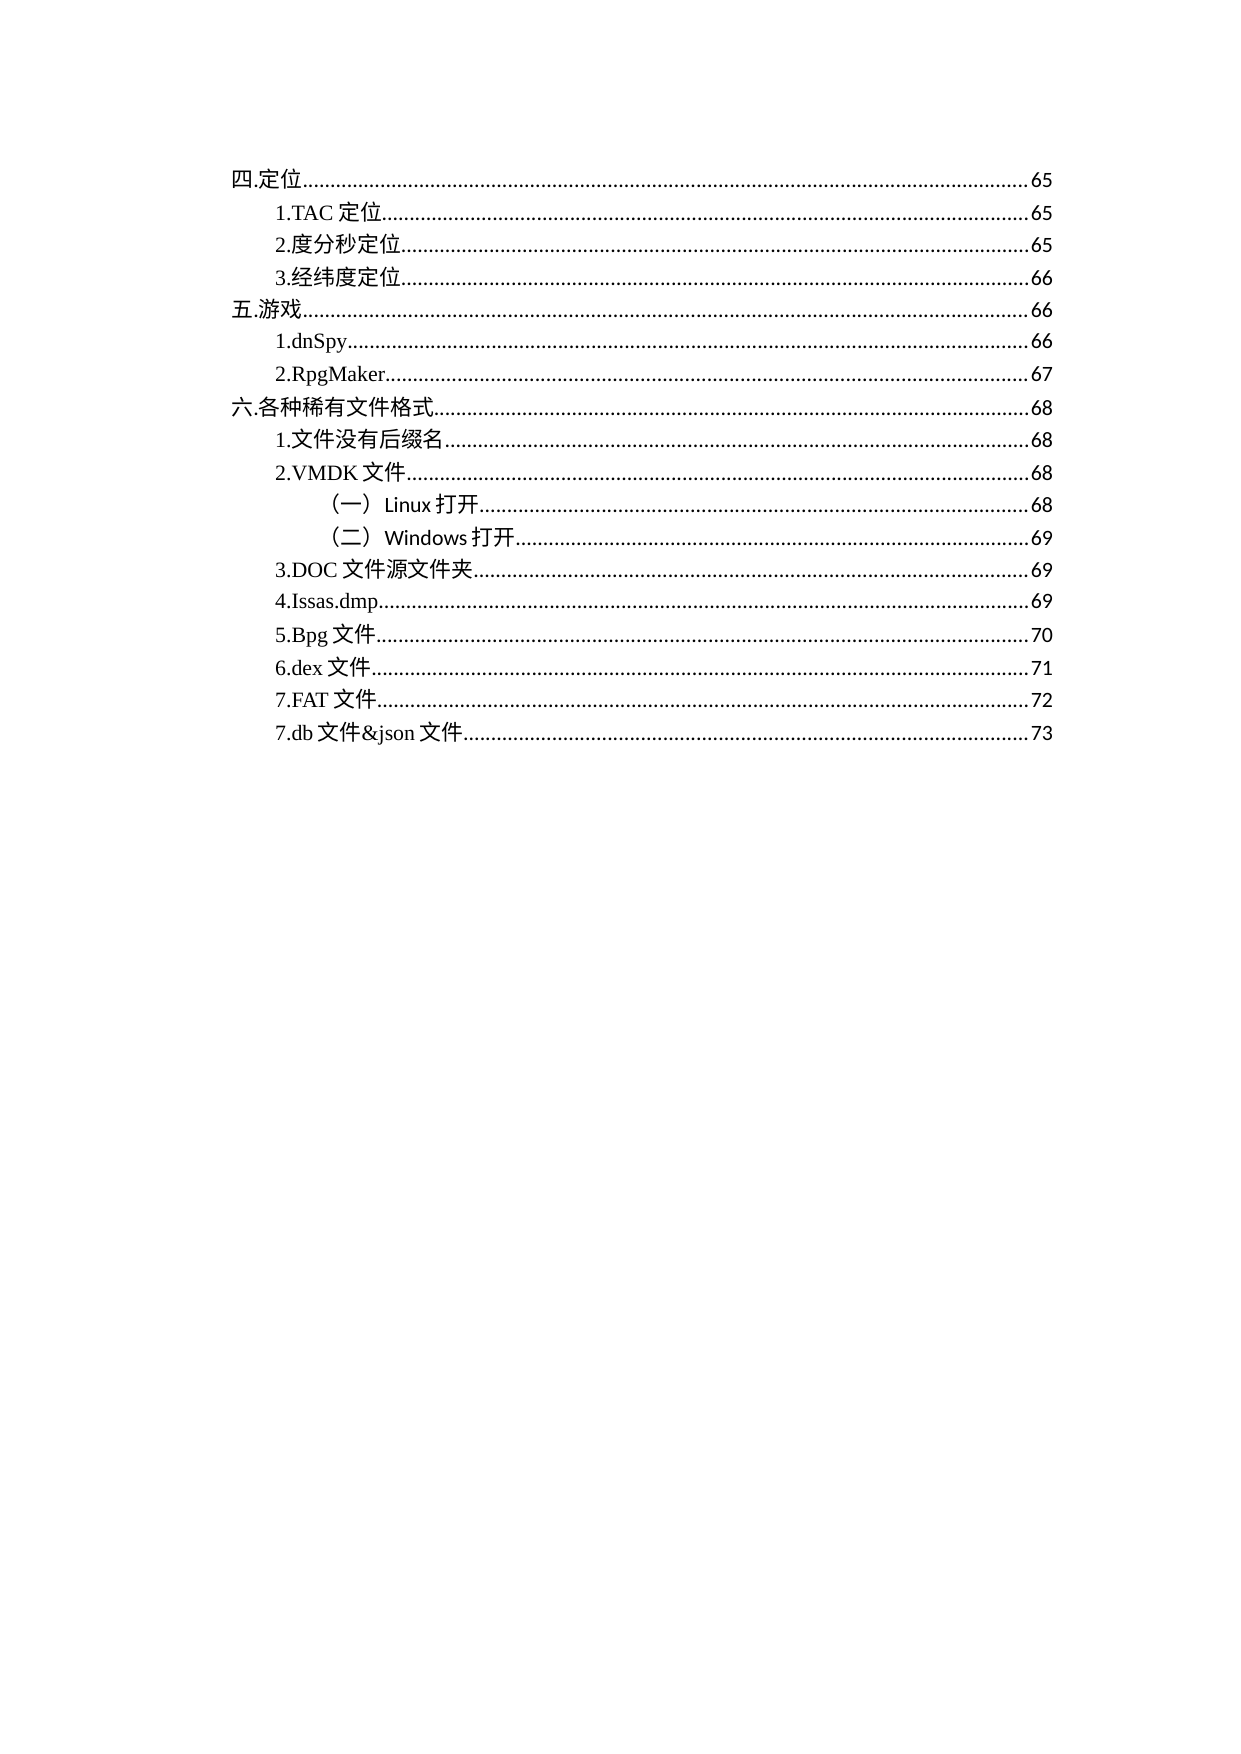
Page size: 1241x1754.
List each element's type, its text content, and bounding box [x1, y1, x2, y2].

text 3.DOC文件源文件夹 69 [275, 552, 1053, 584]
text 1.文件没有后缀名 68 [275, 422, 1053, 454]
text 4.Issas.dmp 69 [275, 584, 1053, 617]
text 6.dex文件 71 [275, 649, 1053, 682]
text 2.RpgMaker 67 [275, 357, 1053, 389]
text 六.各种稀有文件格式 68 [231, 389, 1053, 422]
text 1.TAC定位 65 [275, 194, 1053, 227]
text 四.定位 65 [231, 162, 1053, 194]
text 7.db文件&json文件 73 [275, 714, 1053, 747]
text 7.FAT文件 72 [275, 682, 1053, 714]
text 2.度分秒定位 65 [275, 227, 1053, 259]
text （二）Windows打开 69 [319, 519, 1053, 552]
text 3.经纬度定位 66 [275, 259, 1053, 292]
text （一）Linux打开 68 [319, 487, 1053, 519]
text 5.Bpg文件 70 [275, 617, 1053, 649]
text 2.VMDK文件 68 [275, 454, 1053, 487]
text 1.dnSpy 66 [275, 324, 1053, 357]
text 五.游戏 66 [231, 292, 1053, 324]
